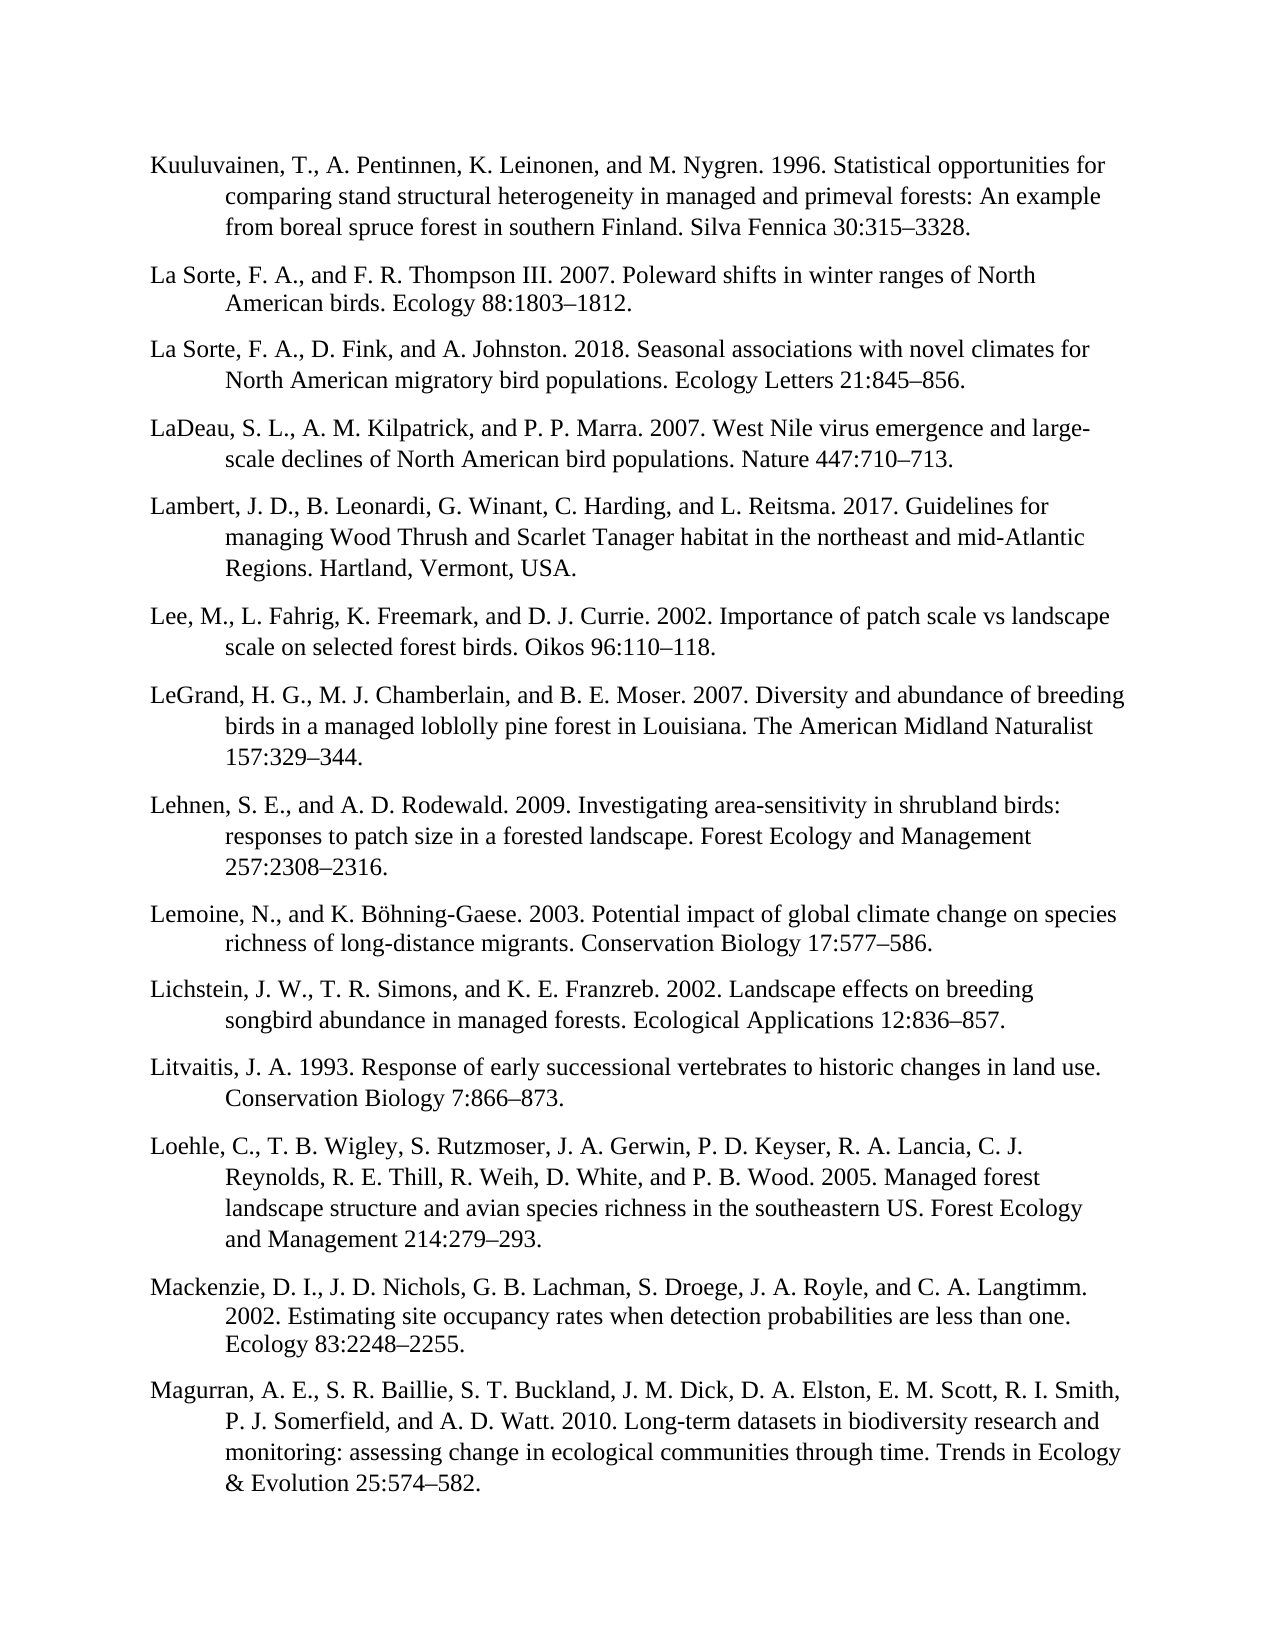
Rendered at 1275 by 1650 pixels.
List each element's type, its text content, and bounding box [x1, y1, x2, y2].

text LaDeau, S. L., A. M. Kilpatrick, and P. P. Marra. 2007. West Nile virus emergence and large-scale declines of North American bird populations. Nature 447:710–713. [150, 413, 1125, 472]
text LeGrand, H. G., M. J. Chamberlain, and B. E. Moser. 2007. Diversity and abundance of breeding birds in a managed loblolly pine forest in Louisiana. The American Midland Naturalist 157:329–344. [150, 680, 1125, 771]
text Lee, M., L. Fahrig, K. Freemark, and D. J. Currie. 2002. Importance of patch scale vs landscape scale on selected forest birds. Oikos 96:110–118. [150, 601, 1125, 661]
text Mackenzie, D. I., J. D. Nichols, G. B. Lachman, S. Droege, J. A. Royle, and C. A. Langtimm. 2002. Estimating site occupancy rates when detection probabilities are less than one. Ecology 83:2248–2255. [150, 1272, 1125, 1358]
text Lambert, J. D., B. Leonardi, G. Winant, C. Harding, and L. Reitsma. 2017. Guidelines for managing Wood Thrush and Scarlet Tanager habitat in the northeast and mid-Atlantic Regions. Hartland, Vermont, USA. [150, 491, 1125, 582]
text Loehle, C., T. B. Wigley, S. Rutzmoser, J. A. Gerwin, P. D. Keyser, R. A. Lancia, C. J. Reynolds, R. E. Thill, R. Weih, D. White, and P. B. Wood. 2005. Managed forest landscape structure and avian species richness in the southeastern US. Forest Ecology and Management 214:279–293. [150, 1131, 1125, 1253]
text Lemoine, N., and K. Böhning-Gaese. 2003. Potential impact of global climate change on species richness of long-distance migrants. Conservation Biology 17:577–586. [150, 899, 1125, 957]
text Lichstein, J. W., T. R. Simons, and K. E. Franzreb. 2002. Landscape effects on breeding songbird abundance in managed forests. Ecological Applications 12:836–857. [150, 974, 1125, 1033]
text Litvaitis, J. A. 1993. Response of early successional vertebrates to historic changes in land use. Conservation Biology 7:866–873. [150, 1052, 1125, 1112]
text La Sorte, F. A., D. Fink, and A. Johnston. 2018. Seasonal associations with novel climates for North American migratory bird populations. Ecology Letters 21:845–856. [150, 334, 1125, 394]
text La Sorte, F. A., and F. R. Thompson III. 2007. Poleward shifts in winter ranges of North American birds. Ecology 88:1803–1812. [150, 260, 1125, 317]
text Kuuluvainen, T., A. Pentinnen, K. Leinonen, and M. Nygren. 1996. Statistical opportunities for comparing stand structural heterogeneity in managed and primeval forests: An example from boreal spruce forest in southern Finland. Silva Fennica 30:315–3328. [150, 150, 1125, 241]
text Magurran, A. E., S. R. Baillie, S. T. Buckland, J. M. Dick, D. A. Elston, E. M. Scott, R. I. Smith, P. J. Somerfield, and A. D. Watt. 2010. Long-term datasets in biodiversity research and monitoring: assessing change in ecological communities through time. Trends in Ecology & Evolution 25:574–582. [150, 1375, 1125, 1497]
text Lehnen, S. E., and A. D. Rodewald. 2009. Investigating area-sensitivity in shrubland birds: responses to patch size in a forested landscape. Forest Ecology and Management 257:2308–2316. [150, 790, 1125, 881]
